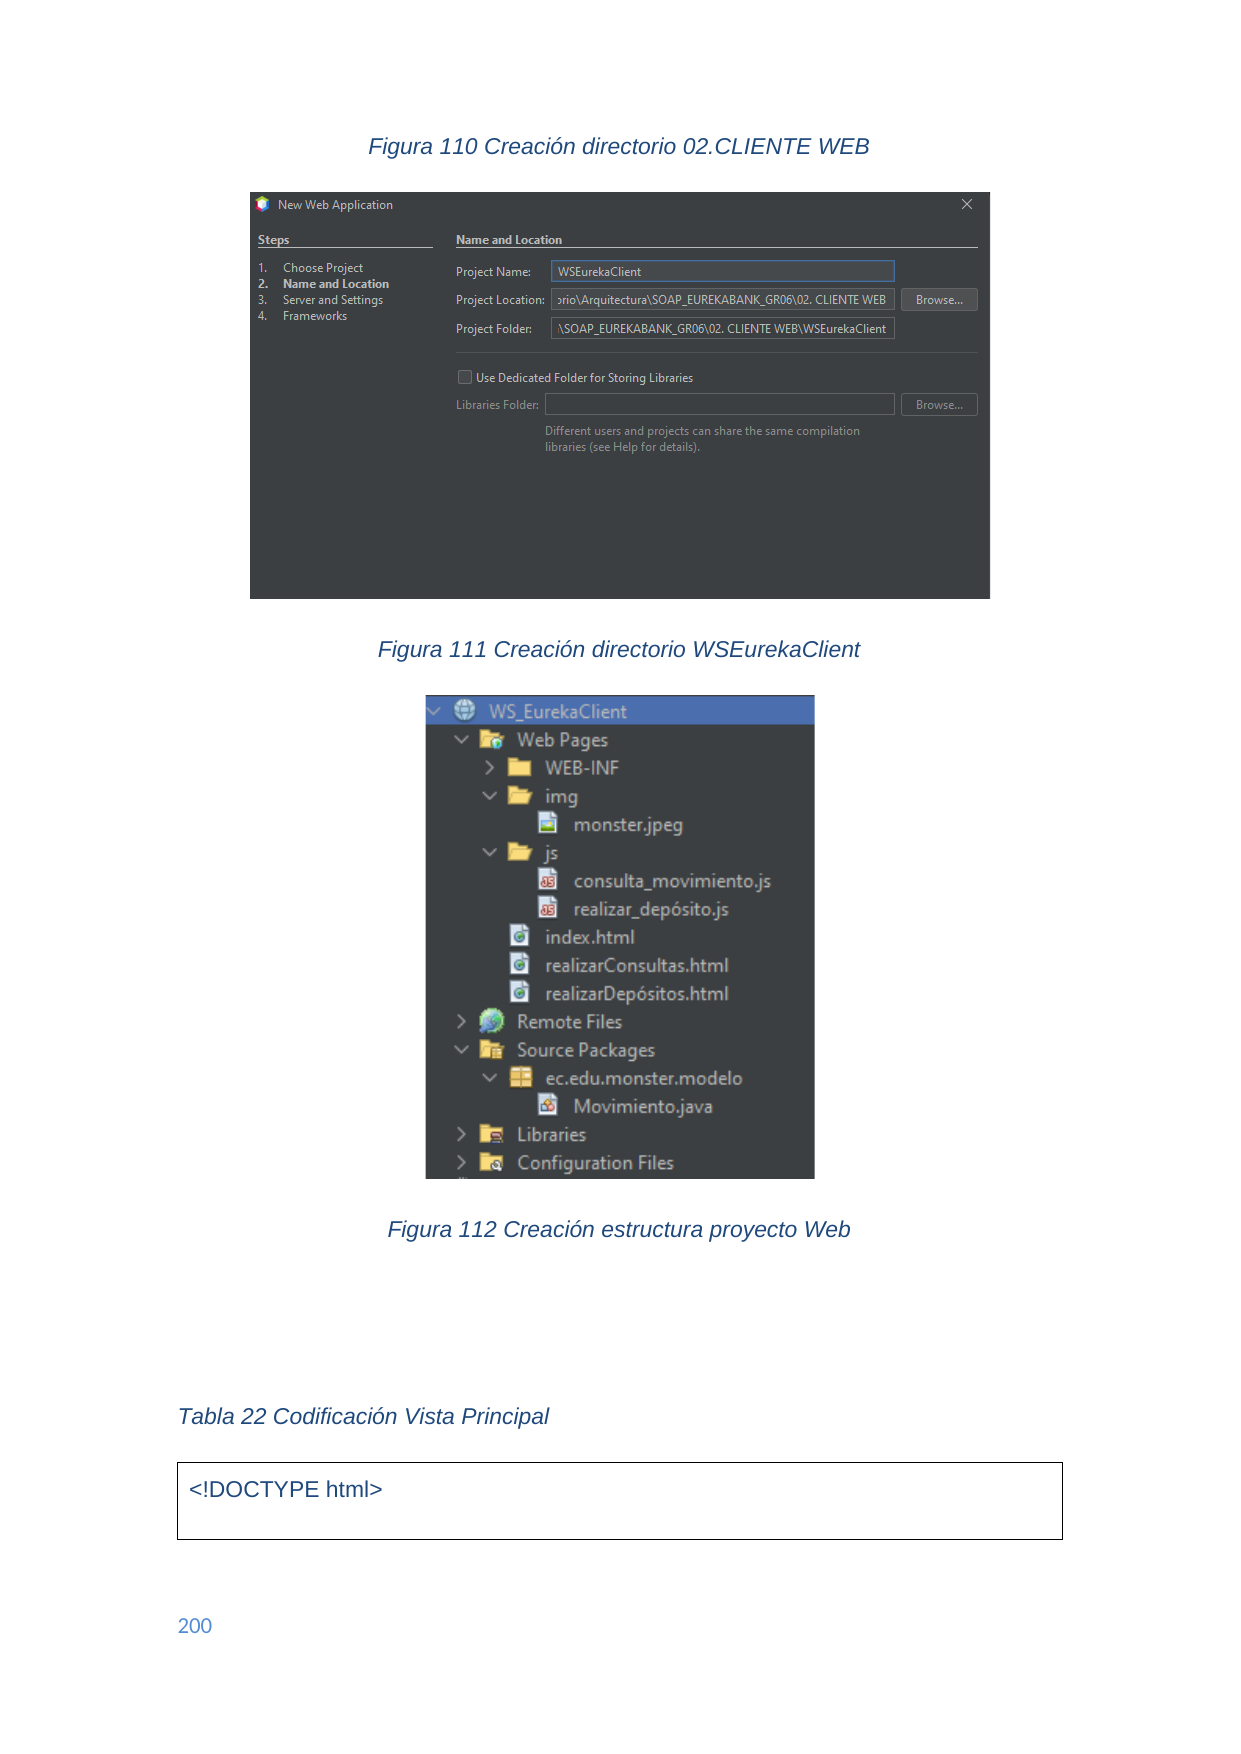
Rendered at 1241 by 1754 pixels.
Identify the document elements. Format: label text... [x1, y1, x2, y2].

text Figura 112 Creación estructura proyecto Web [177, 1216, 1063, 1242]
text Tabla 22 Codificación Vista Principal [177, 1403, 1063, 1429]
picture [425, 695, 815, 1179]
picture [250, 192, 991, 599]
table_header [178, 1463, 1062, 1539]
text Figura 111 Creación directorio WSEurekaClient [177, 636, 1063, 662]
text Figura 110 Creación directorio 02.CLIENTE WEB [177, 133, 1063, 159]
